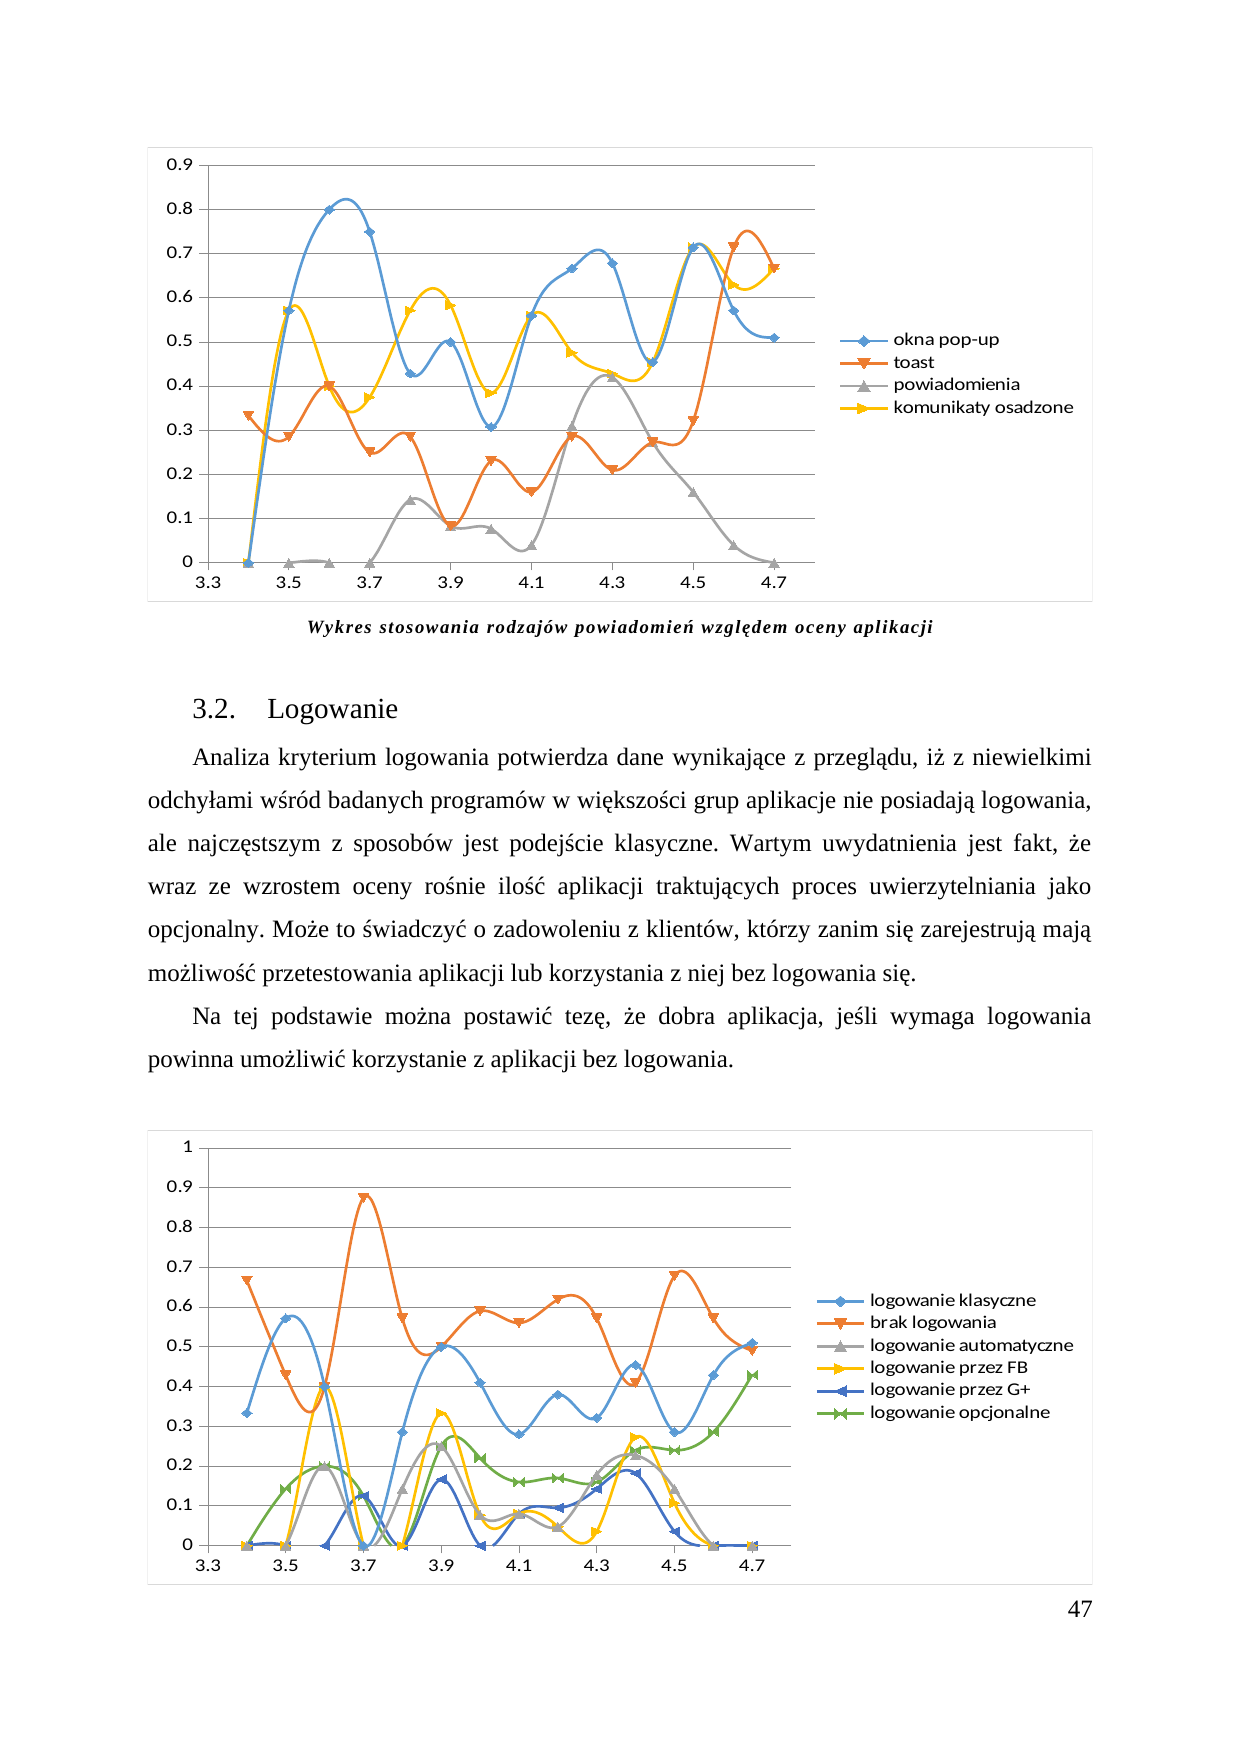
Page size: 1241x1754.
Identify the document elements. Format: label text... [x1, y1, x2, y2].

text Na tej podstawie można postawić tezę, że dobra aplikacja, jeśli wymaga logowania powinna umożliwić korzystanie z aplikacji bez logowania. [148, 1001, 1092, 1073]
subtitle Wykres stosowania rodzajów powiadomień względem oceny aplikacji [148, 616, 1092, 638]
text Analiza kryterium logowania potwierdza dane wynikające z przeglądu, iż z niewielkimi odchyłami wśród badanych programów w większości grup aplikacje nie posiadają logowania, ale najczęstszym z sposobów jest podejście klasyczne. Wartym uwydatnienia jest fakt, że wraz ze wzrostem oceny rośnie ilość aplikacji traktujących proces uwierzytelniania jako opcjonalny. Może to świadczyć o zadowoleniu z klientów, którzy zanim się zarejestrują mają możliwość przetestowania aplikacji lub korzystania z niej bez logowania się. [148, 742, 1092, 986]
subtitle Logowanie [192, 692, 1092, 725]
